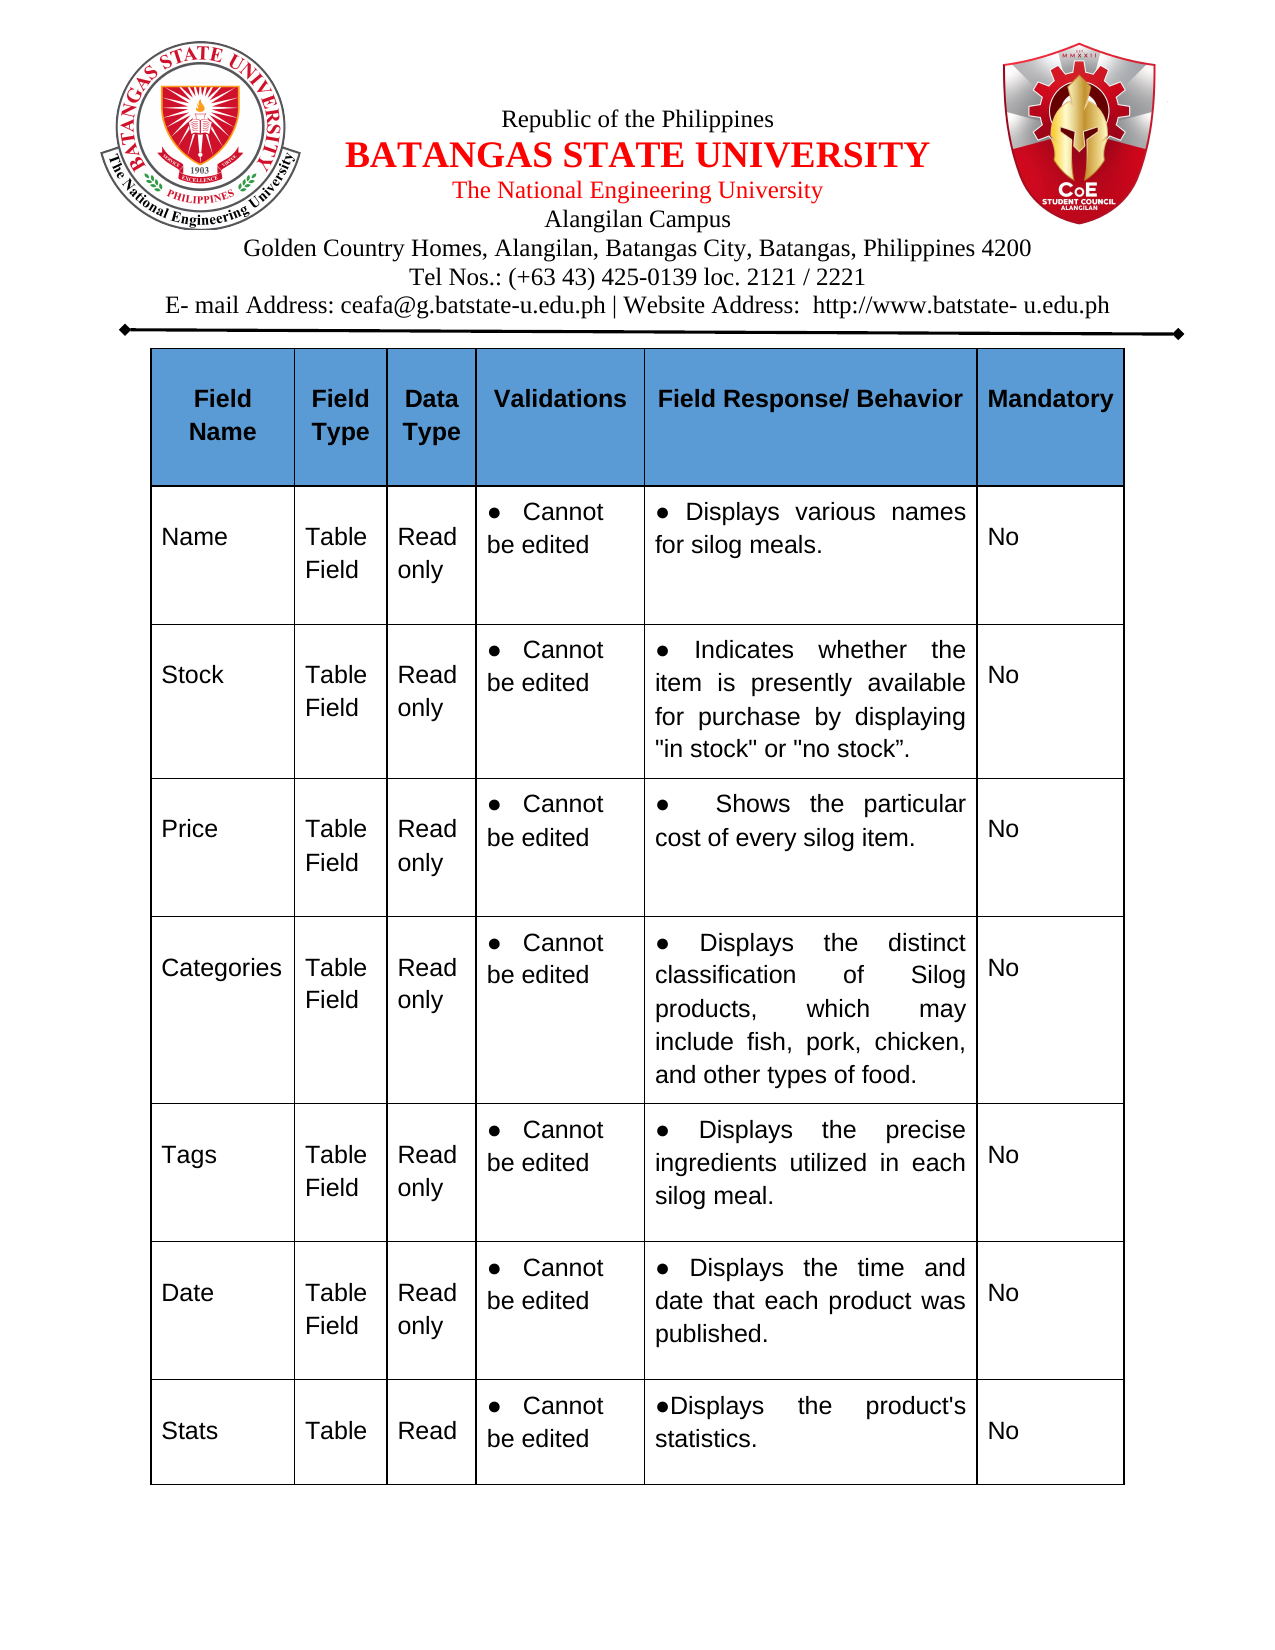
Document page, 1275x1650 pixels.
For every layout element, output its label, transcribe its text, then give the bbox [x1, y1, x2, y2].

table_cell Read only [388, 1104, 475, 1241]
table_cell Tags [152, 1104, 294, 1241]
table_cell Read only [388, 1380, 475, 1484]
table_cell No [978, 1242, 1123, 1379]
table_cell Stock [152, 625, 294, 777]
table_header Validations [477, 349, 644, 485]
table_cell No [978, 487, 1123, 623]
table_cell ● Shows the particular cost of every silog item. [645, 779, 976, 916]
table_cell Stats [152, 1380, 294, 1484]
table_cell No [978, 779, 1123, 916]
table_cell ● Cannot be edited [477, 1380, 644, 1484]
table_cell Price [152, 779, 294, 916]
table_cell No [978, 917, 1123, 1103]
table_cell Table Field [295, 1104, 386, 1241]
table_cell Read only [388, 625, 475, 777]
table_cell Table Field [295, 1380, 386, 1484]
table_cell ● Displays various names for silog meals. [645, 487, 976, 623]
table_cell Read only [388, 1242, 475, 1379]
table_cell ● Cannot be edited [477, 1104, 644, 1241]
table_cell Read only [388, 917, 475, 1103]
table_cell ● Displays the distinct classification of Silog products, which may include fish, pork, chicken, and other types of food. [645, 917, 976, 1103]
table_header Mandatory [978, 349, 1123, 485]
table_header Field Name [152, 349, 294, 485]
table_cell ● Cannot be edited [477, 779, 644, 916]
table_cell No [978, 1104, 1123, 1241]
table_cell ● Cannot be edited [477, 625, 644, 777]
table_cell ● Cannot be edited [477, 917, 644, 1103]
table_cell Table Field [295, 1242, 386, 1379]
table_cell Read only [388, 779, 475, 916]
table_cell ● Displays the precise ingredients utilized in each silog meal. [645, 1104, 976, 1241]
table_header Field Type [295, 349, 386, 485]
table_cell No [978, 625, 1123, 777]
table_cell Table Field [295, 779, 386, 916]
table_cell Name [152, 487, 294, 623]
table_cell Table Field [295, 625, 386, 777]
table_header Field Response/ Behavior [645, 349, 976, 485]
table_cell Categories [152, 917, 294, 1103]
table_cell Read only [388, 487, 475, 623]
table_cell No [978, 1380, 1123, 1484]
table_cell ● Cannot be edited [477, 1242, 644, 1379]
table_header Data Type [388, 349, 475, 485]
table_cell Table Field [295, 917, 386, 1103]
table_cell ● Indicates whether the item is presently available for purchase by displaying "in stock" or "no stock”. [645, 625, 976, 777]
table_cell Date [152, 1242, 294, 1379]
picture [957, 12, 1204, 258]
table_cell ● Cannot be edited [477, 487, 644, 623]
table_cell ●Displays the product's statistics. [645, 1380, 976, 1484]
table_cell ● Displays the time and date that each product was published. [645, 1242, 976, 1379]
picture [100, 41, 301, 230]
table_cell Table Field [295, 487, 386, 623]
